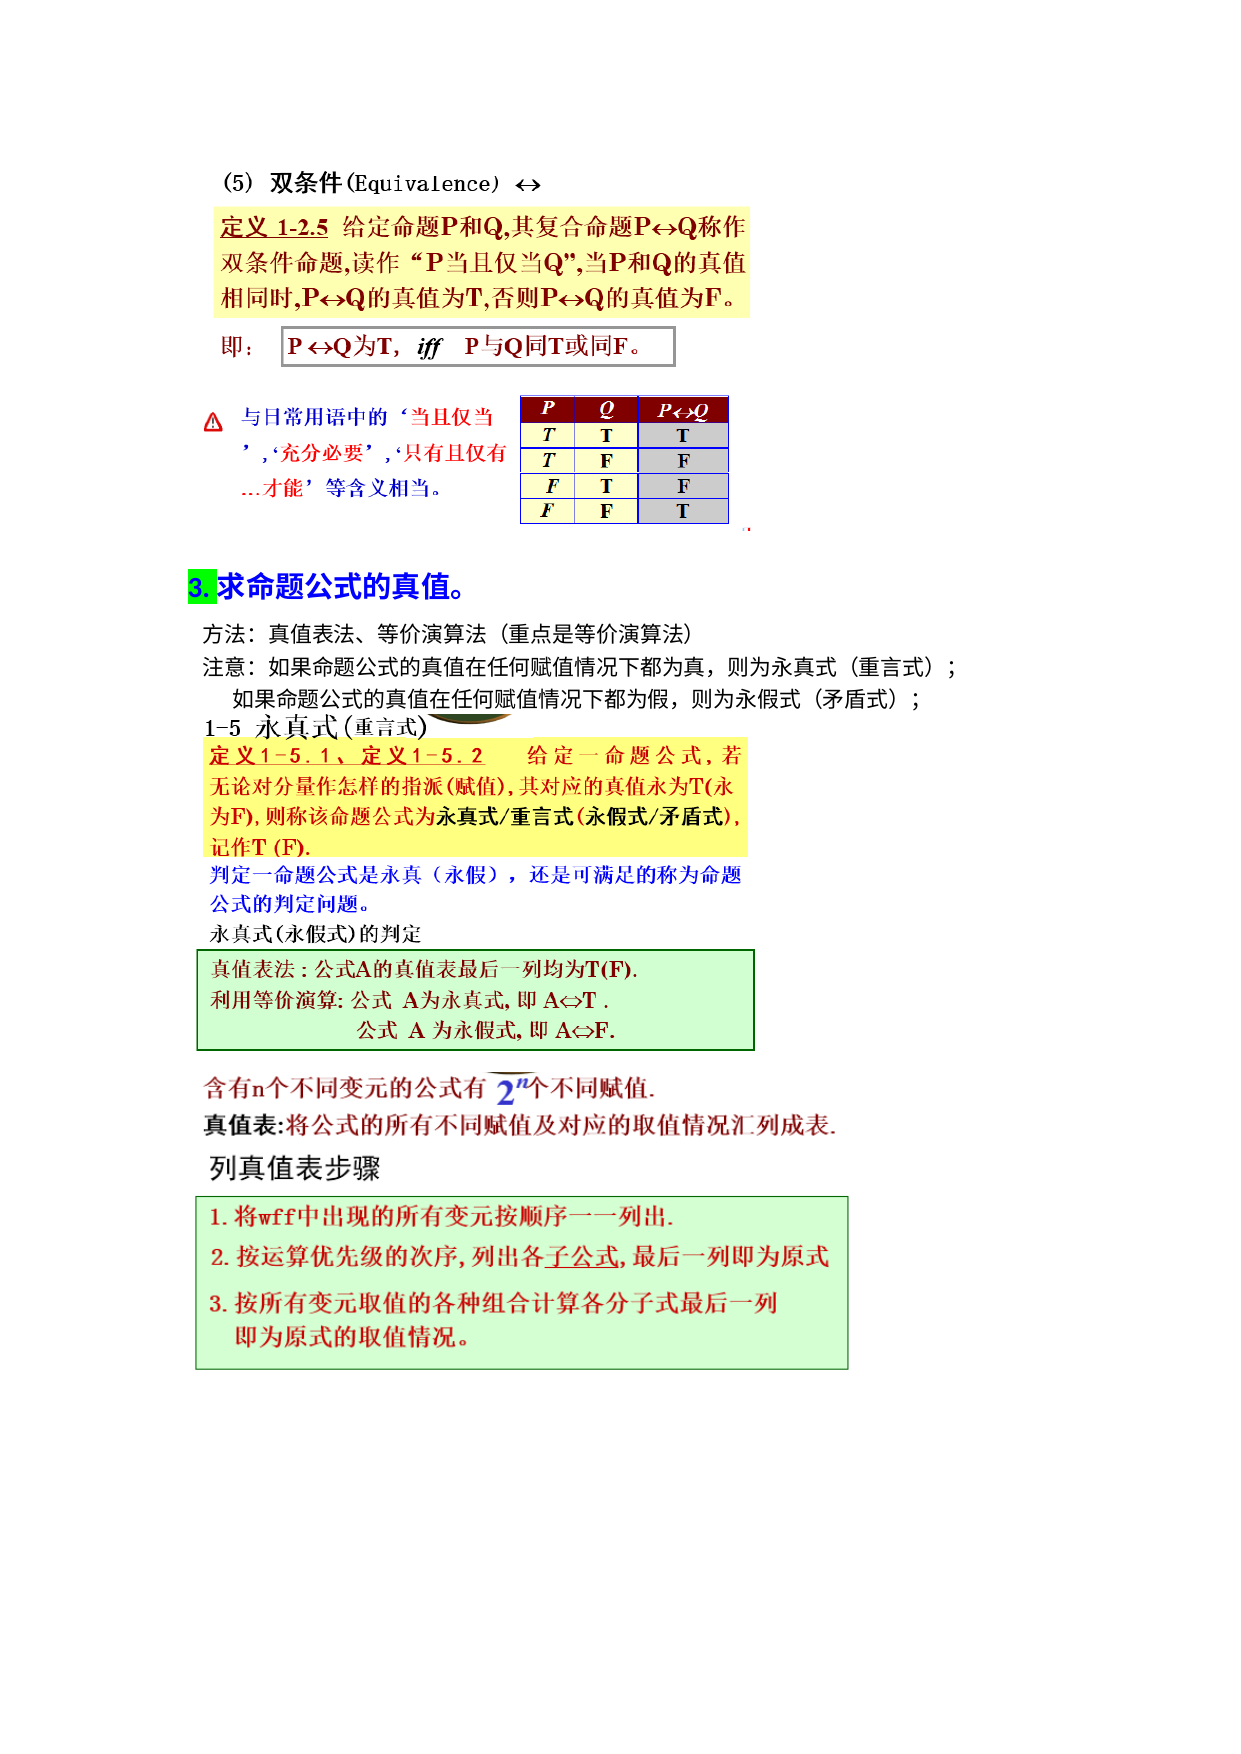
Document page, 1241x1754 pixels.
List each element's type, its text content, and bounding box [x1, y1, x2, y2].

text 3. 求命题公式的真值。 [187, 552, 1053, 617]
text 方法：真值表法、等价演算法（重点是等价演算法） [187, 617, 1053, 649]
picture [187, 1072, 858, 1374]
picture [187, 162, 750, 531]
text 如果命题公式的真值在任何赋值情况下都为假，则为永假式（矛盾式）； [187, 682, 1053, 714]
text 注意：如果命题公式的真值在任何赋值情况下都为真，则为永真式（重言式）； [187, 649, 1053, 682]
picture [187, 714, 775, 1059]
